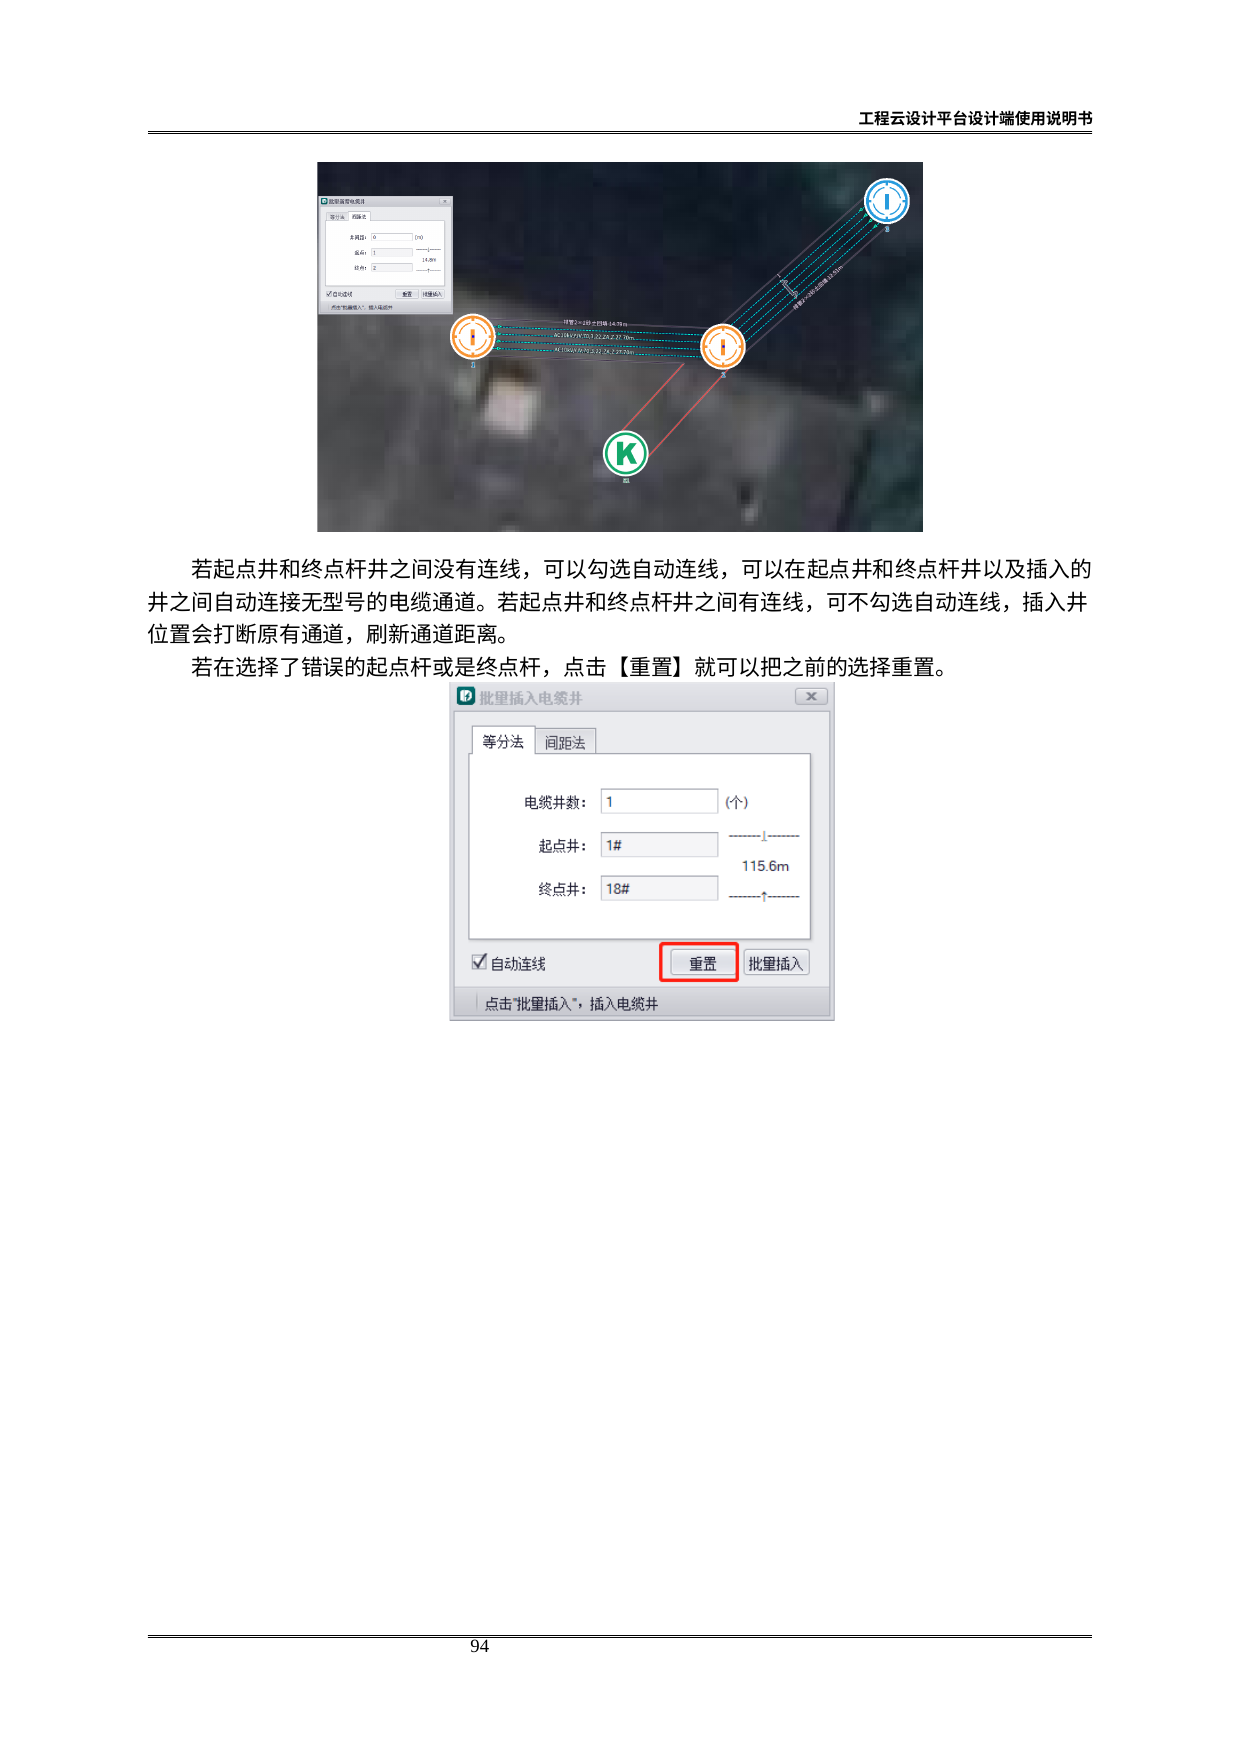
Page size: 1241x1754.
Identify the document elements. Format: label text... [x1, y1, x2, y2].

picture [449, 682, 835, 1021]
text 若在选择了错误的起点杆或是终点杆，点击【重置】就可以把之前的选择重置。 [148, 649, 1092, 682]
picture [317, 162, 923, 532]
text 若起点井和终点杆井之间没有连线，可以勾选自动连线，可以在起点井和终点杆井以及插入的井之间自动连接无型号的电缆通道。若起点井和终点杆井之间有连线，可不勾选自动连线，插入井位置会打断原有通道，刷新通道距离。 [148, 552, 1092, 649]
